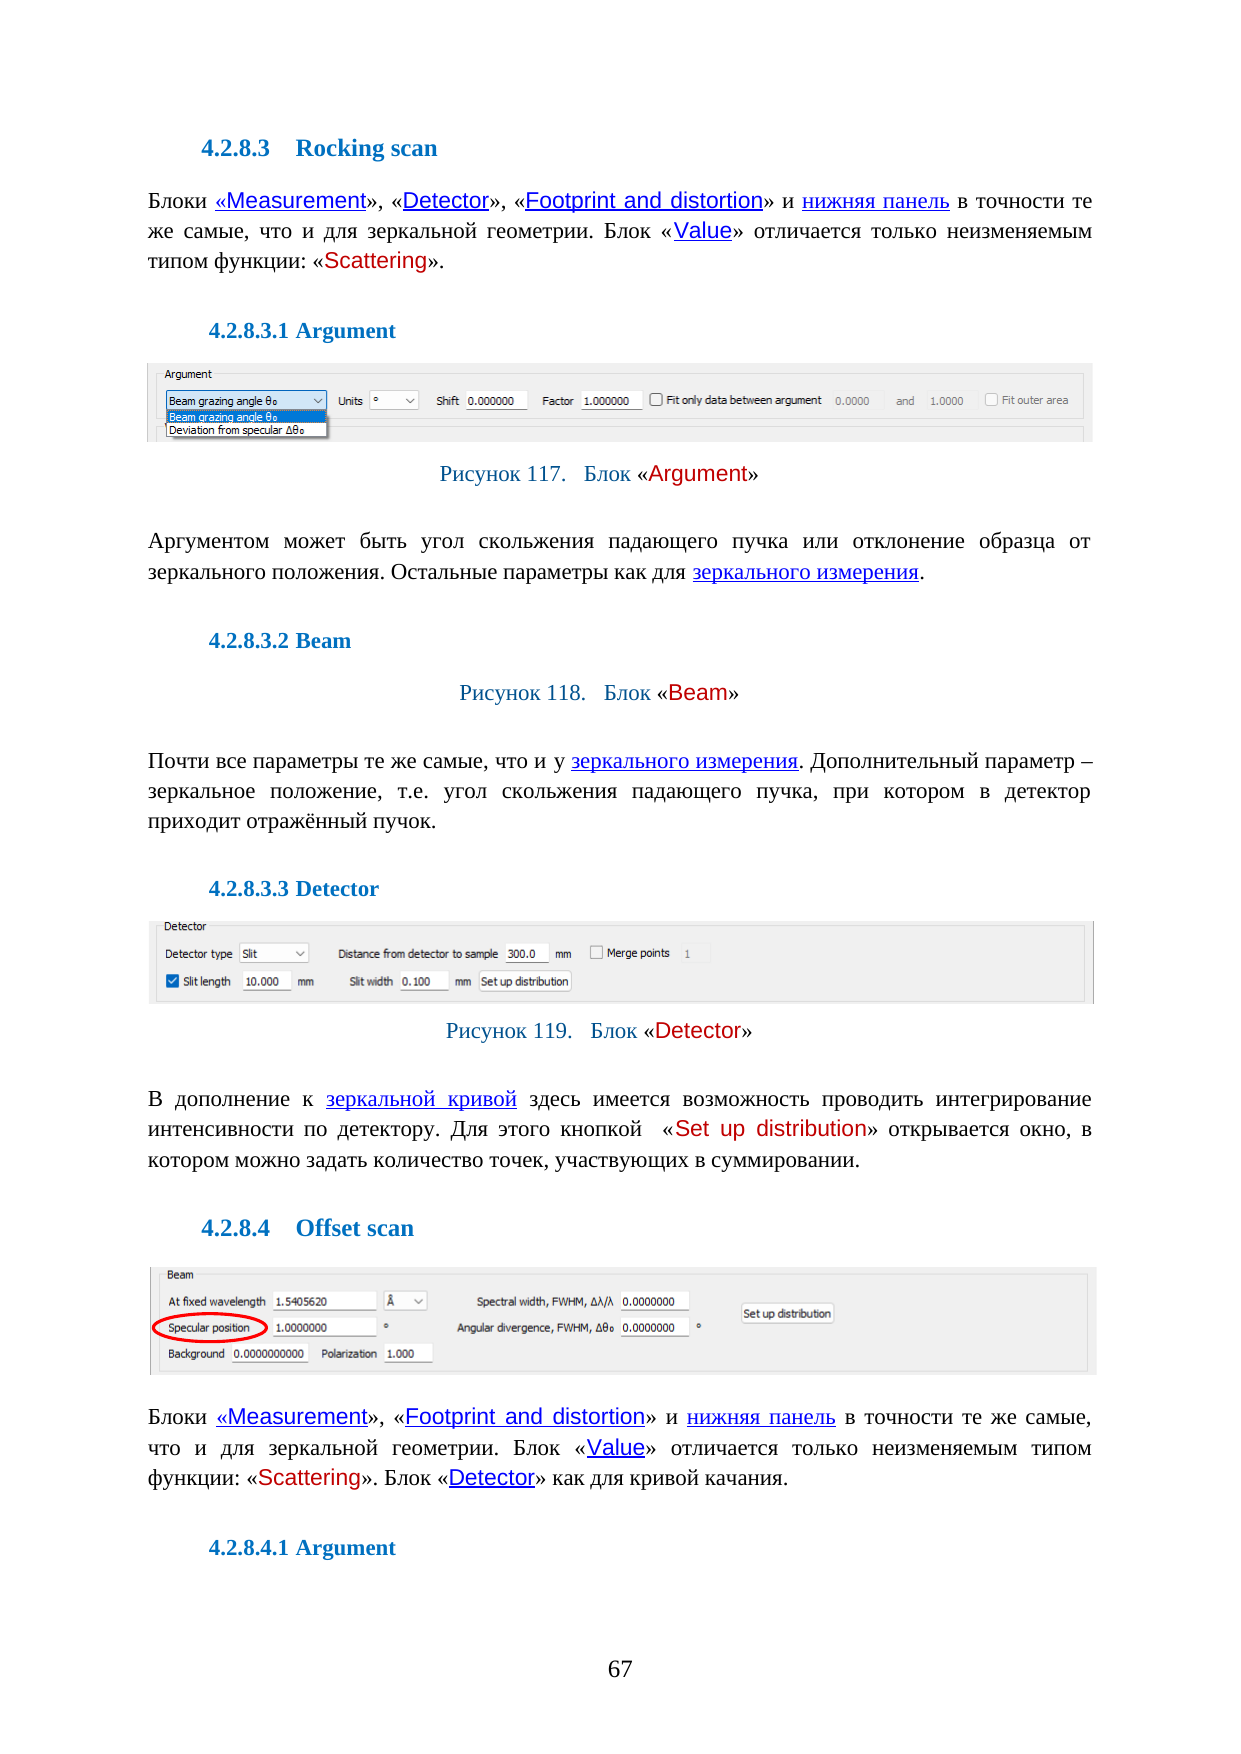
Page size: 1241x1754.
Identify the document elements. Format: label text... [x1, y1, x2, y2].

text Блоки «Measurement», «Detector», «Footprint and distortion» и нижняя панель в точности те же самые, что и для зеркальной геометрии. Блок «Value» отличается только неизменяемым типом функции: «Scattering». [148, 187, 1093, 274]
text В дополнение к зеркальной кривой здесь имеется возможность проводить интегрирование интенсивности по детектору. Для этого кнопкой «Set up distribution» открывается окно, в котором можно задать количество точек, участвующих в суммировании. [148, 1085, 1093, 1172]
text Аргументом может быть угол скольжения падающего пучка или отклонение образца от зеркального положения. Остальные параметры как для зеркального измерения. [148, 527, 1093, 584]
subtitle Argument [209, 315, 1093, 344]
subtitle Beam [209, 625, 1093, 654]
picture [150, 1267, 1097, 1375]
picture [147, 363, 1093, 442]
text Почти все параметры те же самые, что и y зеркального измерения. Дополнительный параметр – зеркальное положение, т.е. угол скольжения падающего пучка, при котором в детектор приходит отражённый пучок. [148, 747, 1093, 834]
picture [148, 921, 1094, 1004]
list Блок «Beam» [178, 679, 1093, 706]
list Блок «Argument» [178, 442, 1093, 486]
subtitle Rocking scan [201, 133, 1093, 162]
subtitle Offset scan [201, 1213, 1093, 1242]
list Блок «Detector» [178, 1004, 1093, 1044]
subtitle Argument [209, 1532, 1093, 1560]
subtitle Detector [209, 875, 1093, 902]
